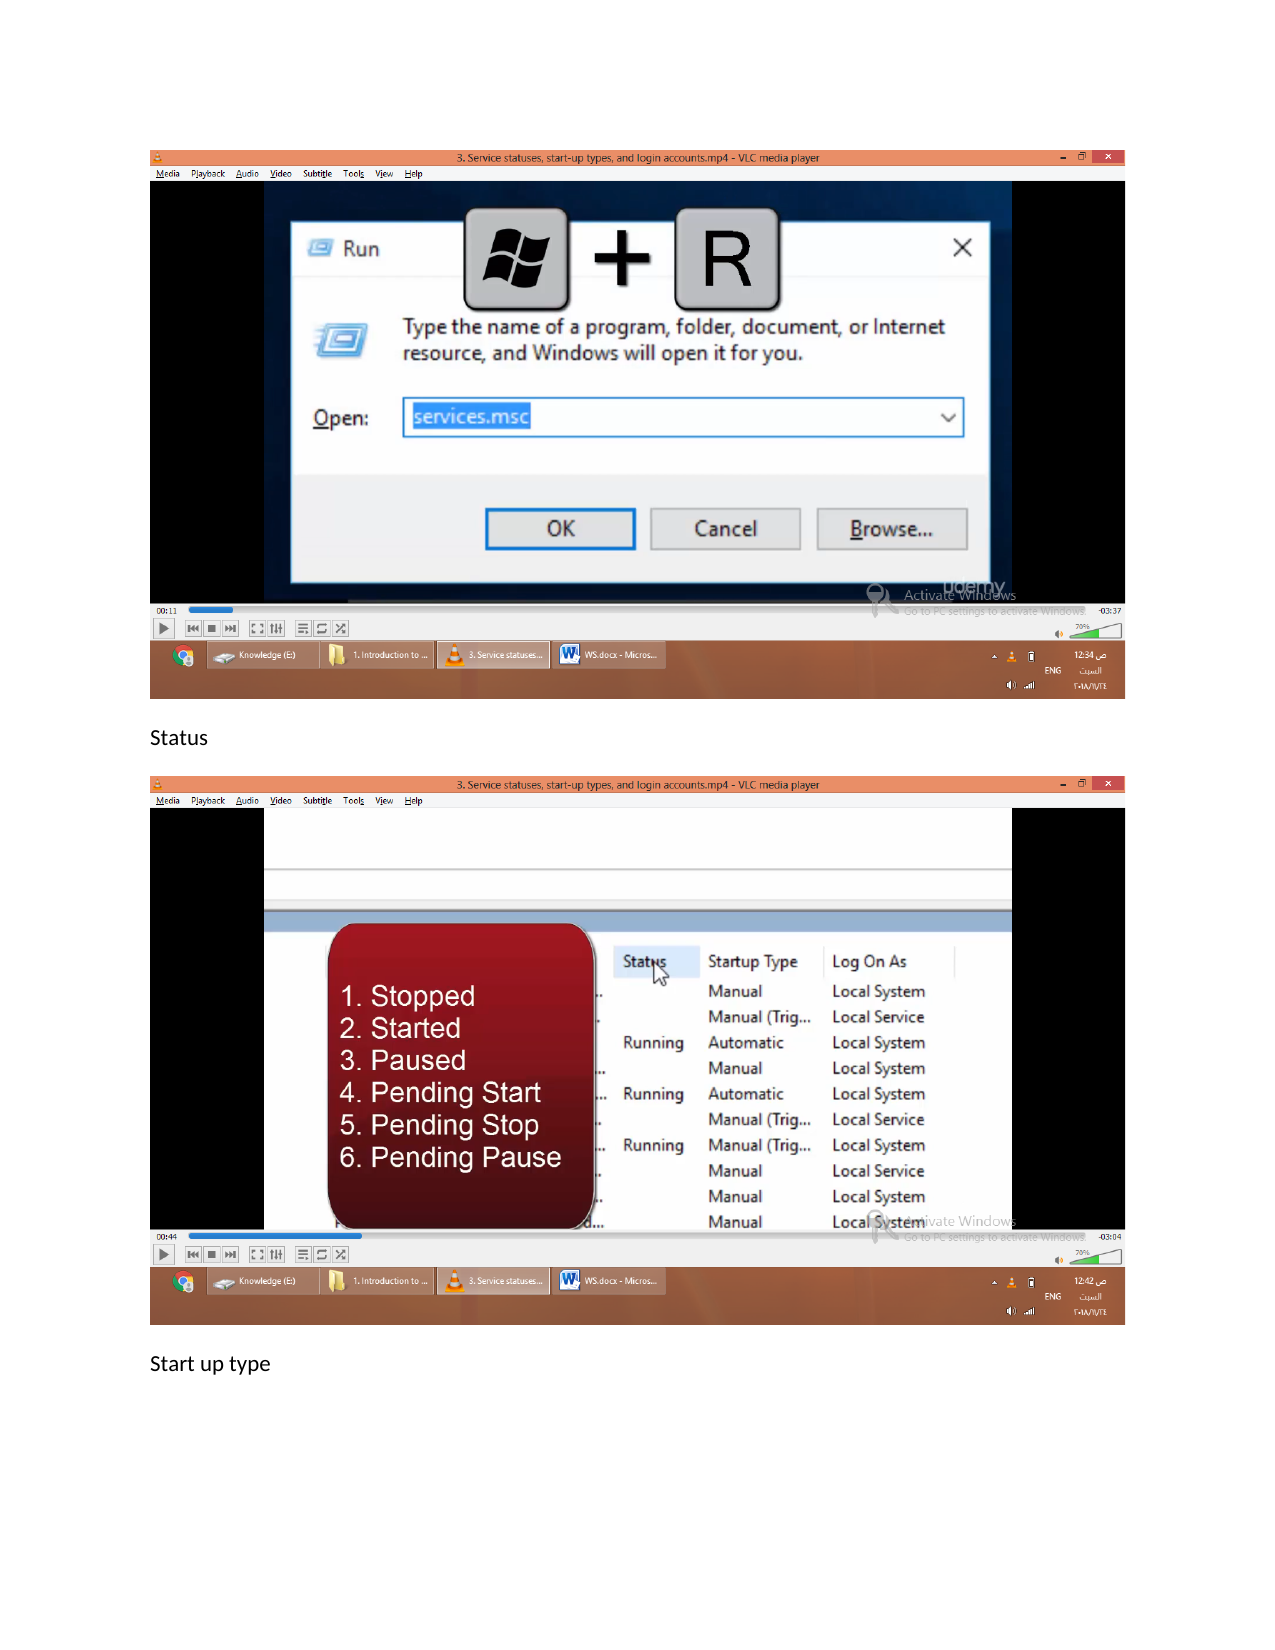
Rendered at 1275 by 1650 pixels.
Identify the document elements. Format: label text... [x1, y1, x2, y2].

text Status [150, 723, 1125, 751]
picture [150, 776, 1125, 1325]
picture [150, 150, 1125, 699]
text Start up type [150, 1349, 1125, 1377]
